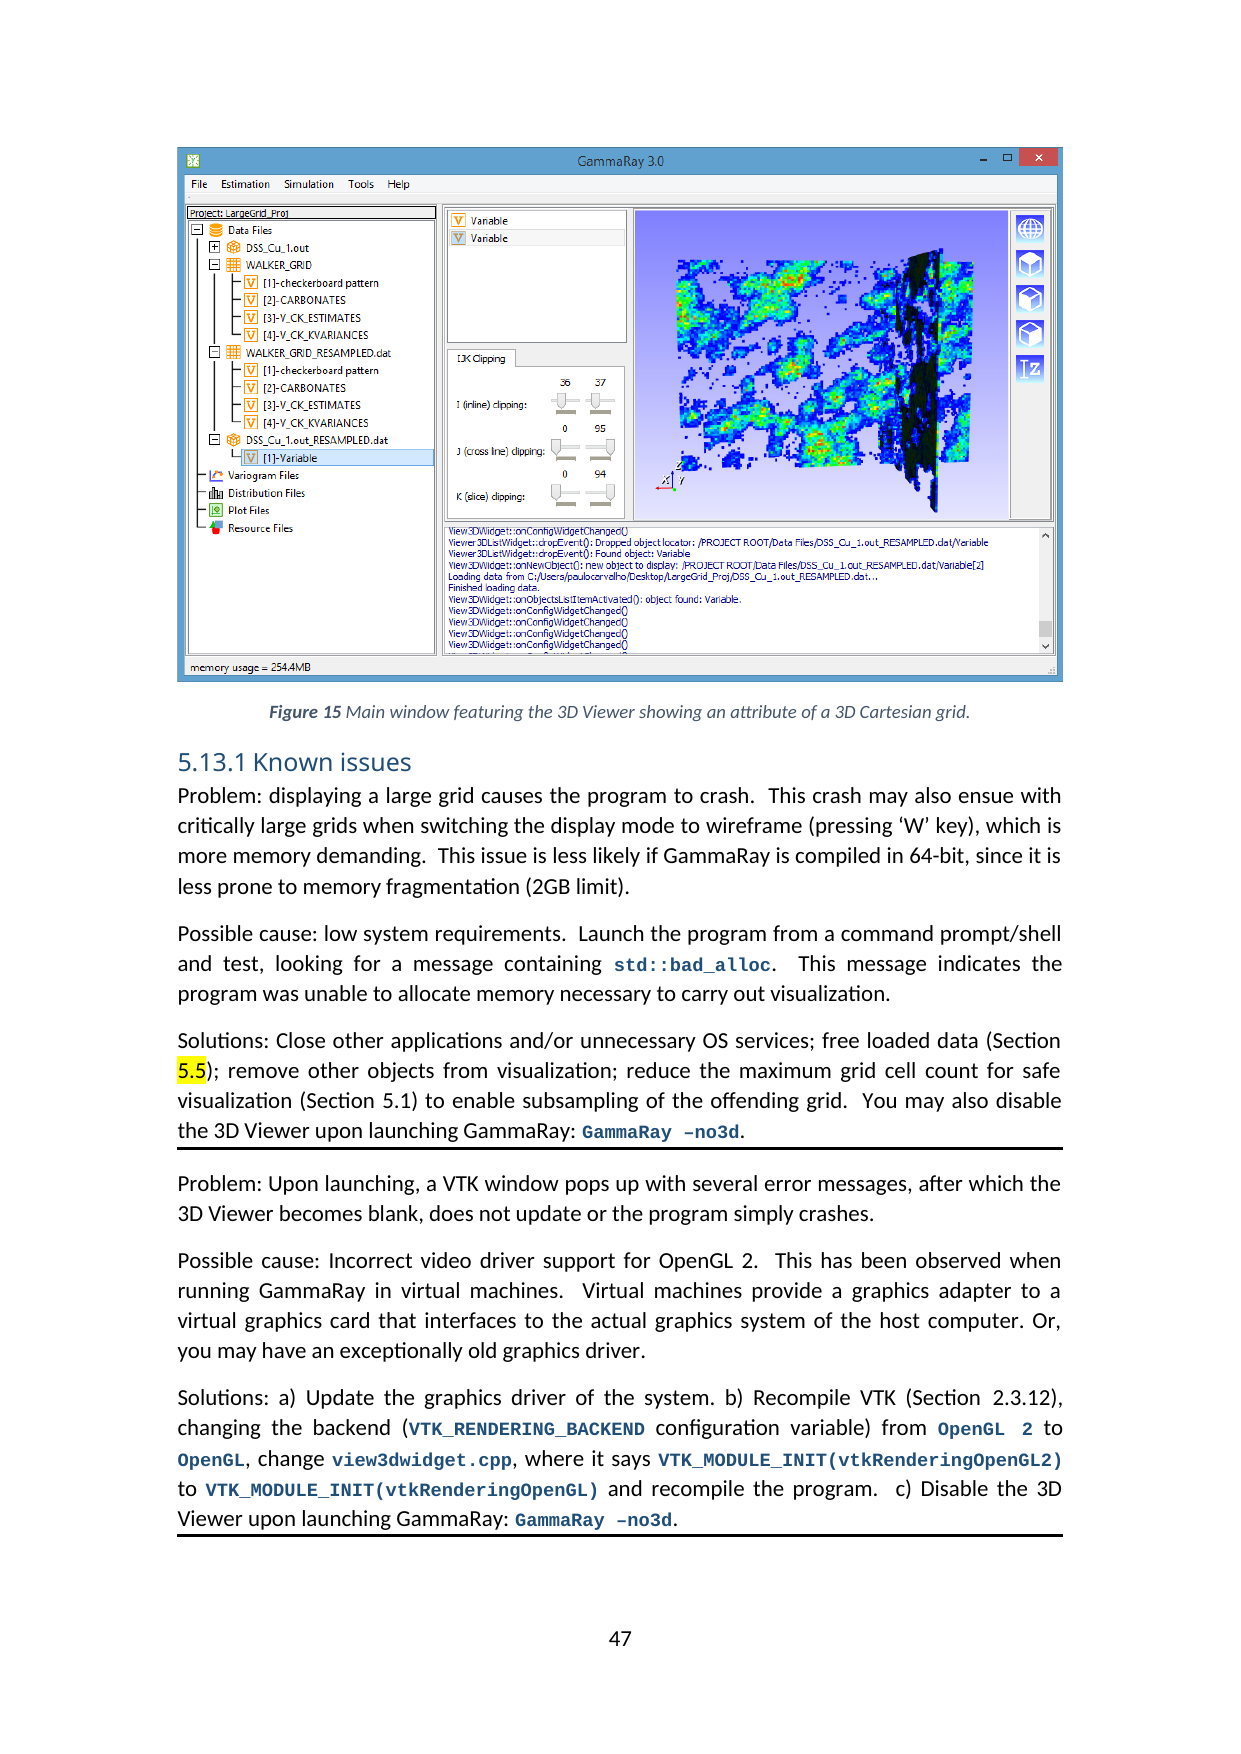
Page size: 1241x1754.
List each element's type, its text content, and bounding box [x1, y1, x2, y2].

picture [177, 147, 1063, 682]
text Possible cause: low system requirements. Launch the program from a command prompt/shell and test, looking for a message containing std::bad_alloc. This message indicates the program was unable to allocate memory necessary to carry out visualization. [177, 919, 1063, 1007]
text Solutions: Close other applications and/or unnecessary OS services; free loaded data (Section 5.5); remove other objects from visualization; reduce the maximum grid cell count for safe visualization (Section 5.1) to enable subsampling of the offending grid. You may also disable the 3D Viewer upon launching GammaRay: GammaRay –no3d. [177, 1026, 1063, 1147]
text Problem: displaying a large grid causes the program to crash. This crash may also ensue with critically large grids when switching the display mode to wireframe (pressing ‘W’ key), which is more memory demanding. This issue is less likely if GammaRay is compiled in 64-bit, since it is less prone to memory fragmentation (2GB limit). [177, 781, 1063, 900]
text Problem: Upon launching, a VTK window pops up with several error messages, after which the 3D Viewer becomes blank, does not update or the program simply crashes. [177, 1169, 1063, 1227]
text Solutions: a) Update the graphics driver of the system. b) Recompile VTK (Section 2.3.11), changing the backend (VTK_RENDERING_BACKEND configuration variable) from OpenGL 2 to OpenGL, change view3dwidget.cpp, where it says VTK_MODULE_INIT(vtkRenderingOpenGL2) to VTK_MODULE_INIT(vtkRenderingOpenGL) and recompile the program. c) Disable the 3D Viewer upon launching GammaRay: GammaRay –no3d. [177, 1383, 1063, 1534]
text Figure 15 Main window featuring the 3D Viewer showing an attribute of a 3D Cartesian grid. [177, 701, 1063, 724]
text Possible cause: Incorrect video driver support for OpenGL 2. This has been observed when running GammaRay in virtual machines. Virtual machines provide a graphics adapter to a virtual graphics card that interfaces to the actual graphics system of the host computer. Or, you may have an exceptionally old graphics driver. [177, 1246, 1063, 1364]
subtitle Known issues [177, 744, 1063, 778]
